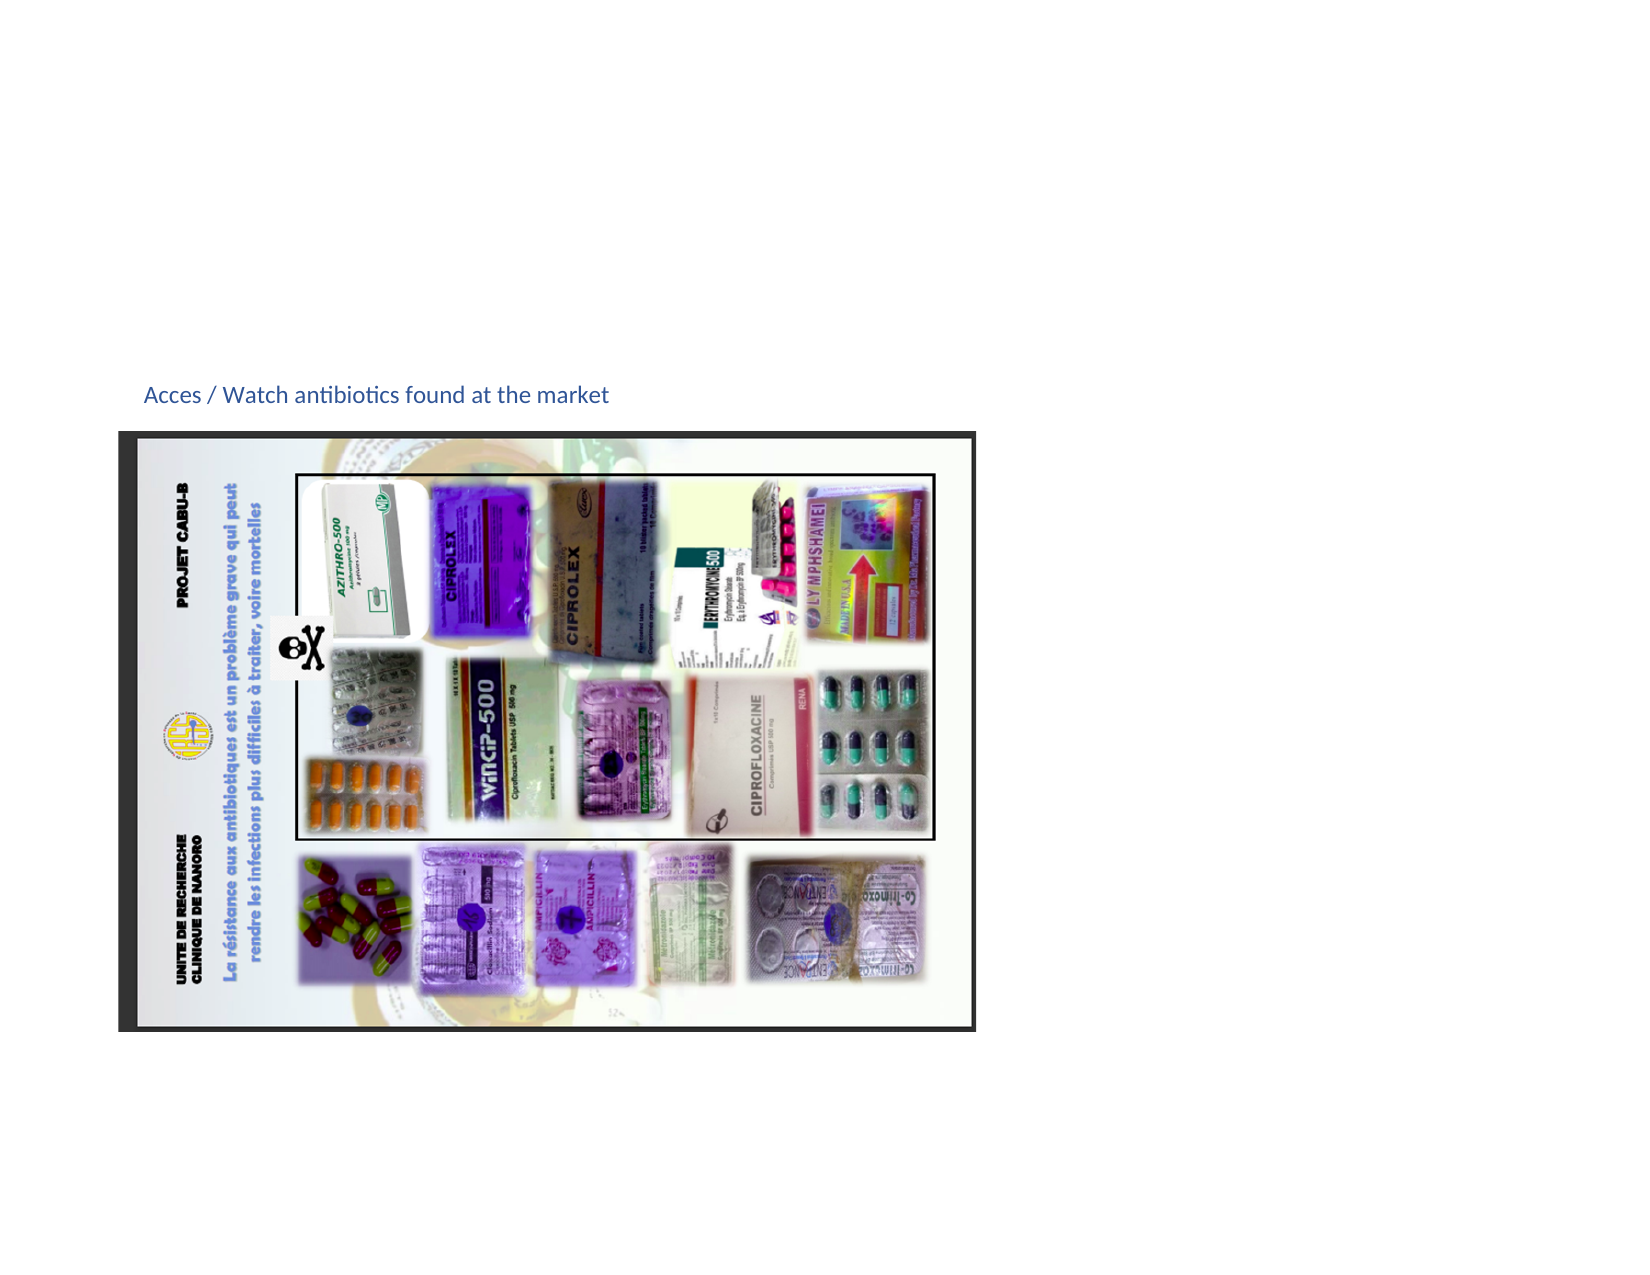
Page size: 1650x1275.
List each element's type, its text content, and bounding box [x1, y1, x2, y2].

picture [118, 431, 977, 1032]
subtitle Acces / Watch antibiotics found at the market [144, 380, 1510, 410]
